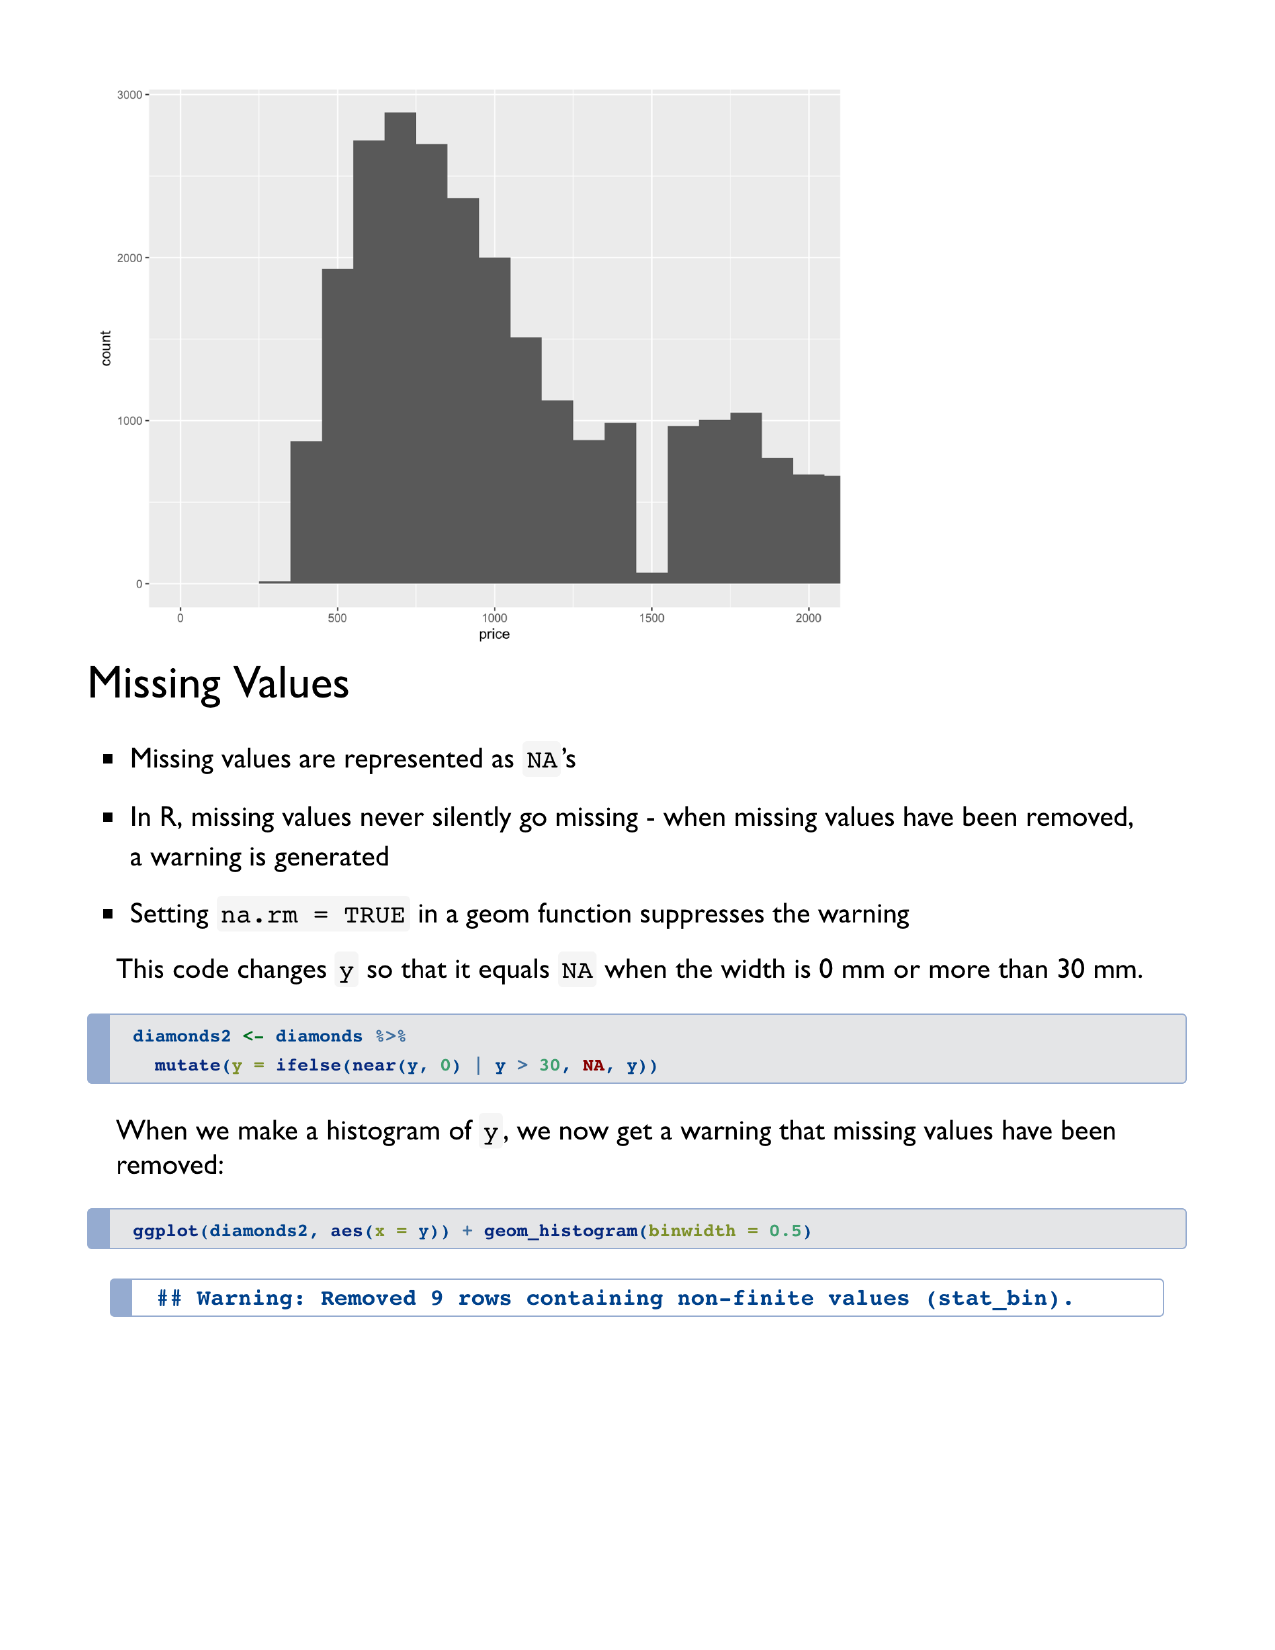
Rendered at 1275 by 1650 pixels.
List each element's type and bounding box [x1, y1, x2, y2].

picture [75, 75, 1200, 1327]
